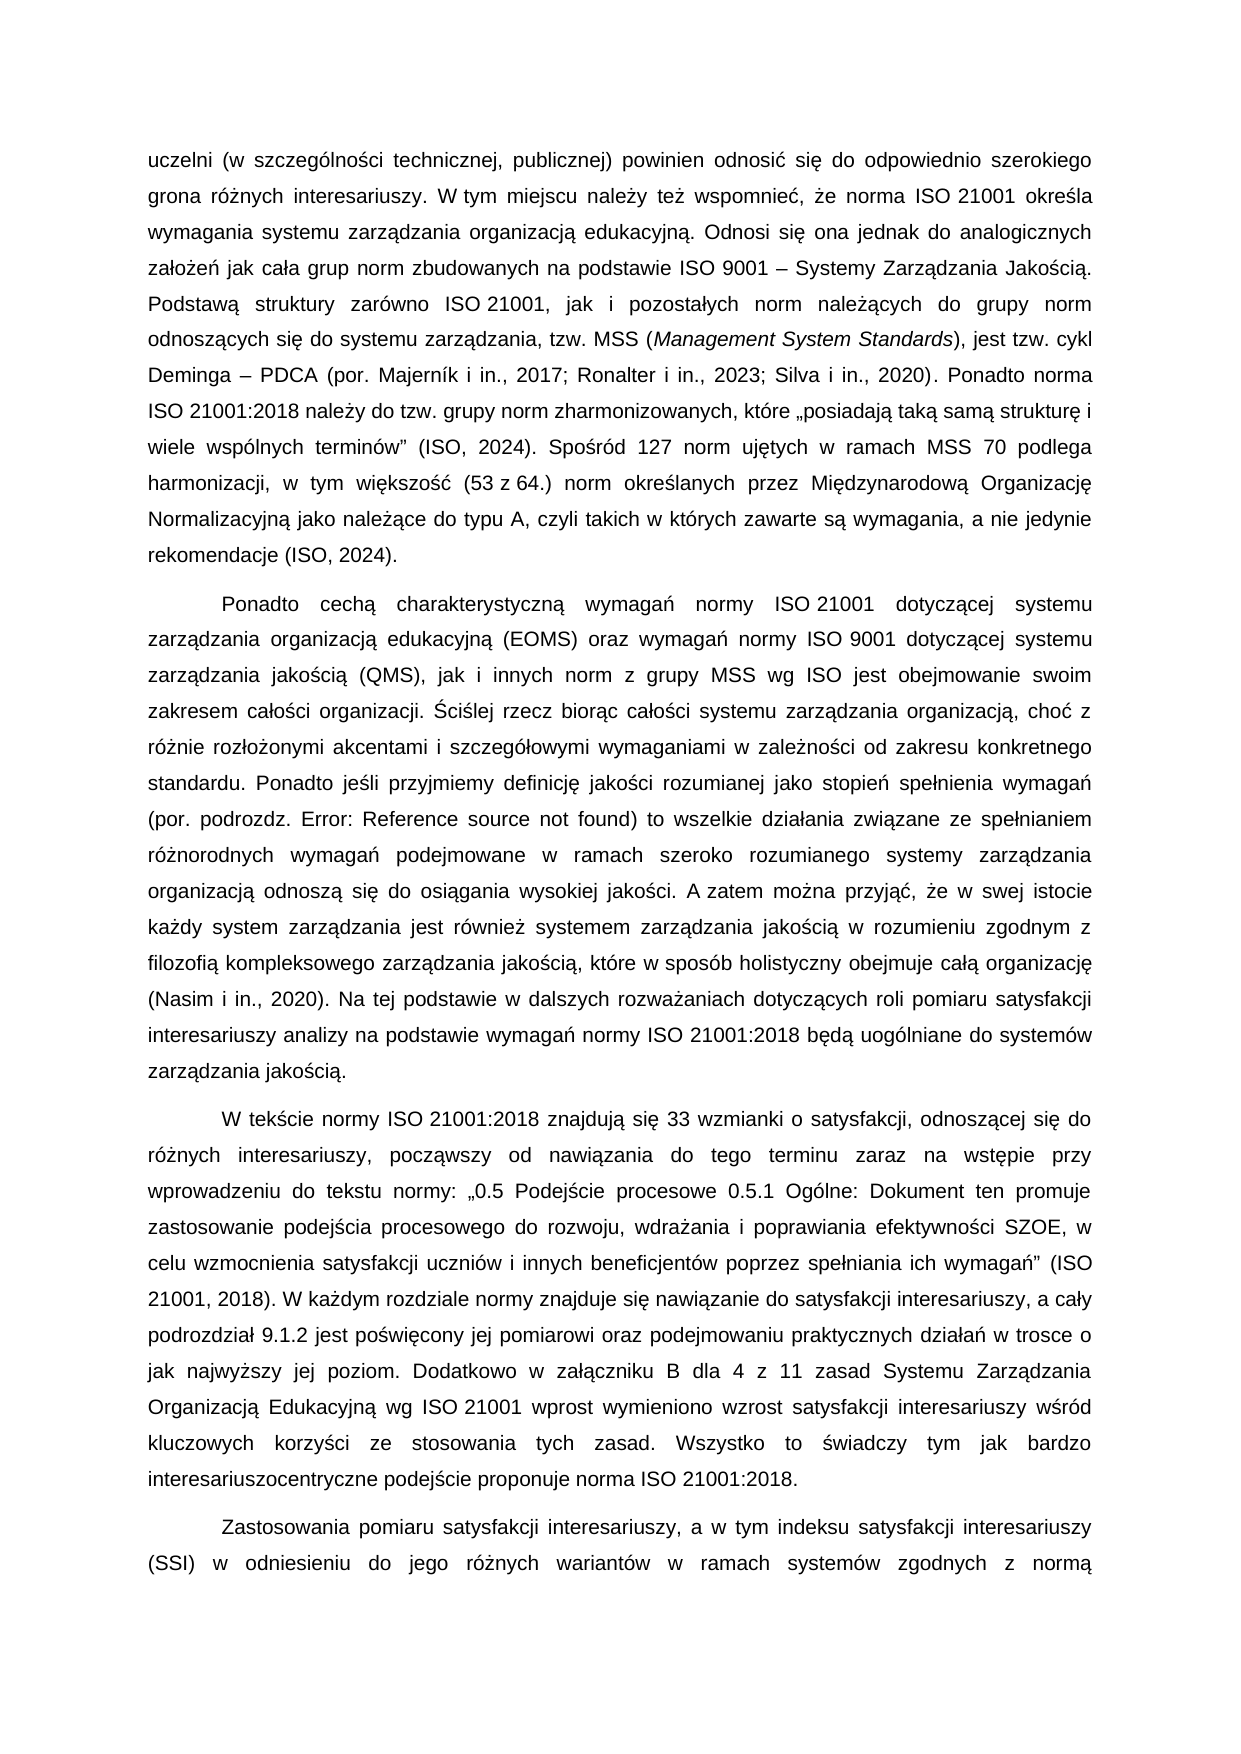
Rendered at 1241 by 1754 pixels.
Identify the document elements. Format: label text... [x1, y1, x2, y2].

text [148, 148, 1093, 567]
text W tekście normy ISO 21001:2018 znajdują się 33 wzmianki o satysfakcji, odnoszącej się do różnych interesariuszy, począwszy od nawiązania do tego terminu zaraz na wstępie przy wprowadzeniu do tekstu normy: „0.5 Podejście procesowe 0.5.1 Ogólne: Dokument ten promuje zastosowanie podejścia procesowego do rozwoju, wdrażania i poprawiania efektywności SZOE, w celu wzmocnienia satysfakcji uczniów i innych beneficjentów poprzez spełniania ich wymagań” (ISO 21001, 2018). W każdym rozdziale normy znajduje się nawiązanie do satysfakcji interesariuszy, a cały podrozdział 9.1.2 jest poświęcony jej pomiarowi oraz podejmowaniu praktycznych działań w trosce o jak najwyższy jej poziom. Dodatkowo w załączniku B dla 4 z 11 zasad Systemu Zarządzania Organizacją Edukacyjną wg ISO 21001 wprost wymieniono wzrost satysfakcji interesariuszy wśród kluczowych korzyści ze stosowania tych zasad. Wszystko to świadczy tym jak bardzo interesariuszocentryczne podejście proponuje norma ISO 21001:2018. [148, 1107, 1093, 1490]
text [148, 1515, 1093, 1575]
